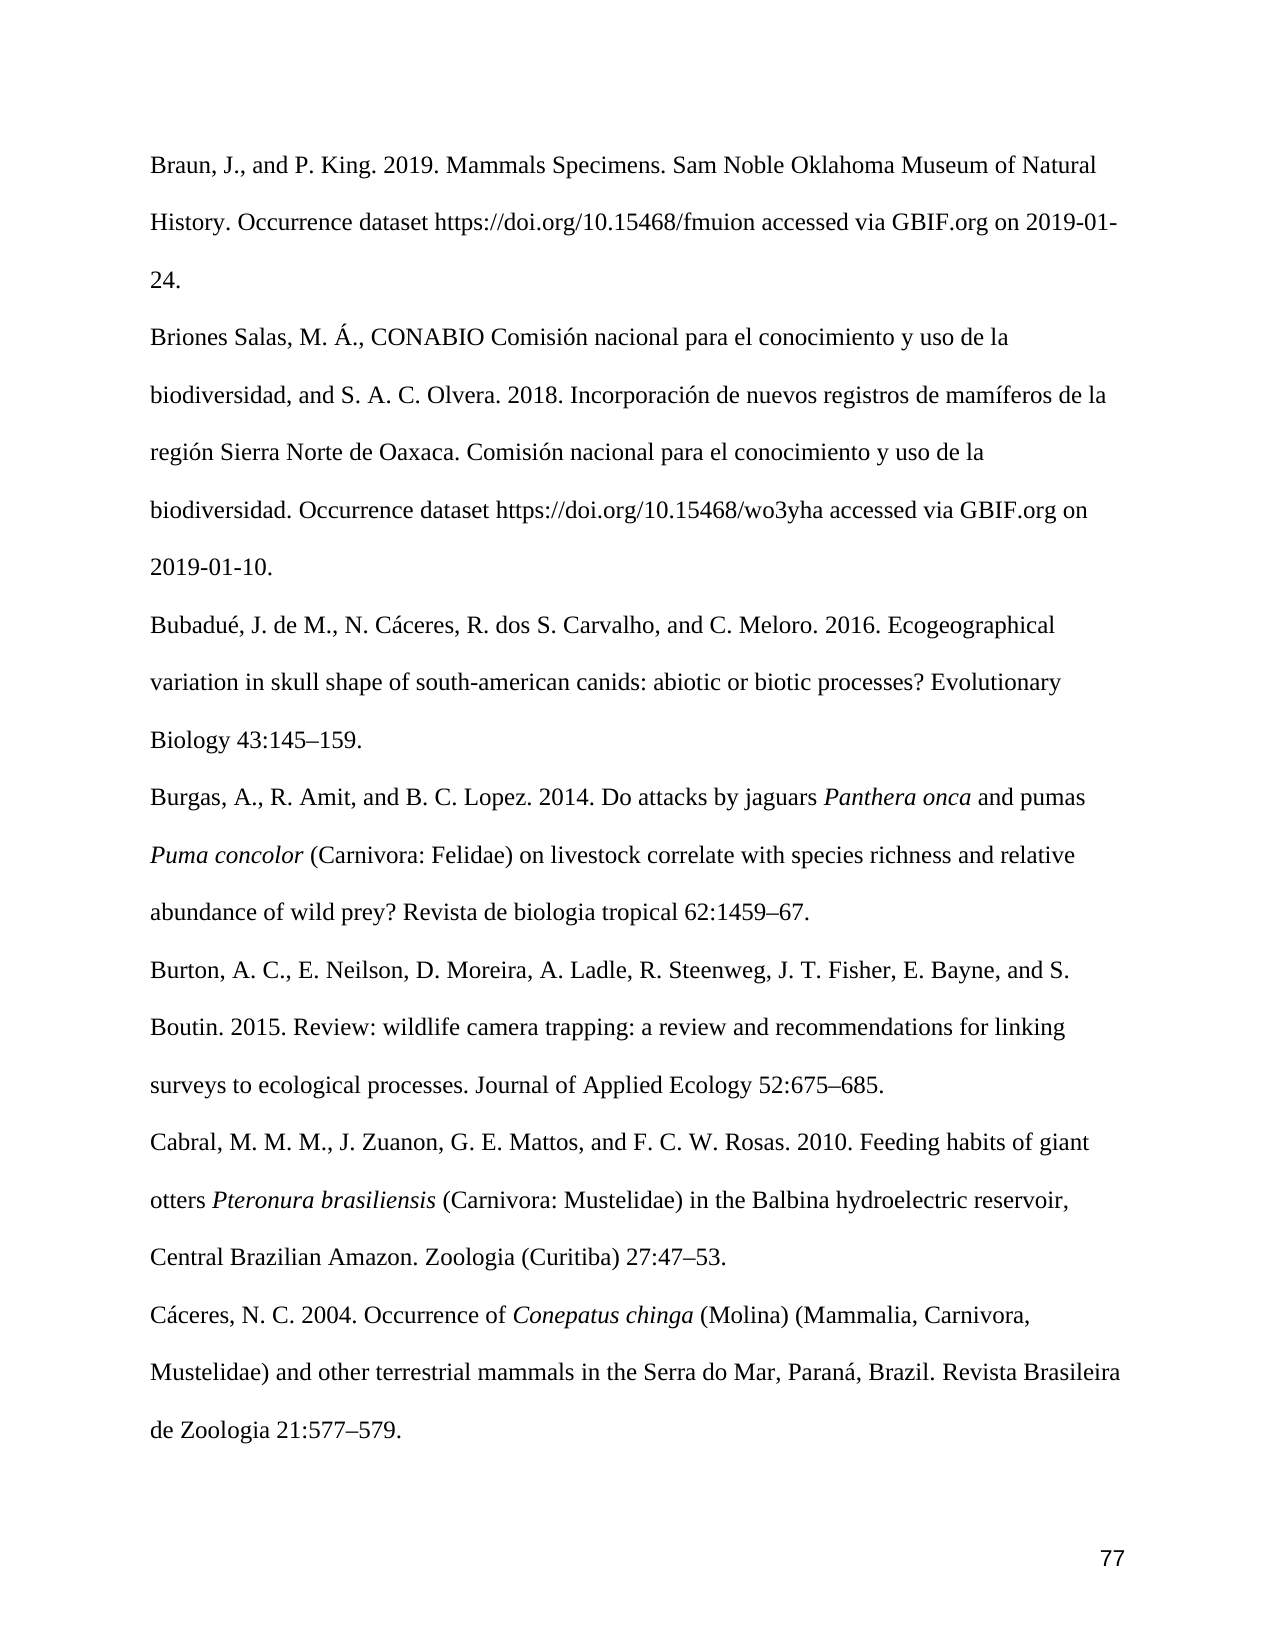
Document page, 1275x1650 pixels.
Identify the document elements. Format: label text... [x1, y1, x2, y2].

text Cáceres, N. C. 2004. Occurrence of Conepatus chinga (Molina) (Mammalia, Carnivora, Mustelidae) and other terrestrial mammals in the Serra do Mar, Paraná, Brazil. Revista Brasileira de Zoologia 21:577–579. [150, 1300, 1125, 1444]
text Cabral, M. M. M., J. Zuanon, G. E. Mattos, and F. C. W. Rosas. 2010. Feeding habits of giant otters Pteronura brasiliensis (Carnivora: Mustelidae) in the Balbina hydroelectric reservoir, Central Brazilian Amazon. Zoologia (Curitiba) 27:47–53. [150, 1127, 1125, 1271]
text Burgas, A., R. Amit, and B. C. Lopez. 2014. Do attacks by jaguars Panthera onca and pumas Puma concolor (Carnivora: Felidae) on livestock correlate with species richness and relative abundance of wild prey? Revista de biologia tropical 62:1459–67. [150, 782, 1125, 926]
text Burton, A. C., E. Neilson, D. Moreira, A. Ladle, R. Steenweg, J. T. Fisher, E. Bayne, and S. Boutin. 2015. Review: wildlife camera trapping: a review and recommendations for linking surveys to ecological processes. Journal of Applied Ecology 52:675–685. [150, 955, 1125, 1099]
text Briones Salas, M. Á., CONABIO Comisión nacional para el conocimiento y uso de la biodiversidad, and S. A. C. Olvera. 2018. Incorporación de nuevos registros de mamíferos de la región Sierra Norte de Oaxaca. Comisión nacional para el conocimiento y uso de la biodiversidad. Occurrence dataset https://doi.org/10.15468/wo3yha accessed via GBIF.org on 2019-01-10. [150, 322, 1125, 581]
text Braun, J., and P. King. 2019. Mammals Specimens. Sam Noble Oklahoma Museum of Natural History. Occurrence dataset https://doi.org/10.15468/fmuion accessed via GBIF.org on 2019-01-24. [150, 150, 1125, 294]
text Bubadué, J. de M., N. Cáceres, R. dos S. Carvalho, and C. Meloro. 2016. Ecogeographical variation in skull shape of south-american canids: abiotic or biotic processes? Evolutionary Biology 43:145–159. [150, 610, 1125, 754]
